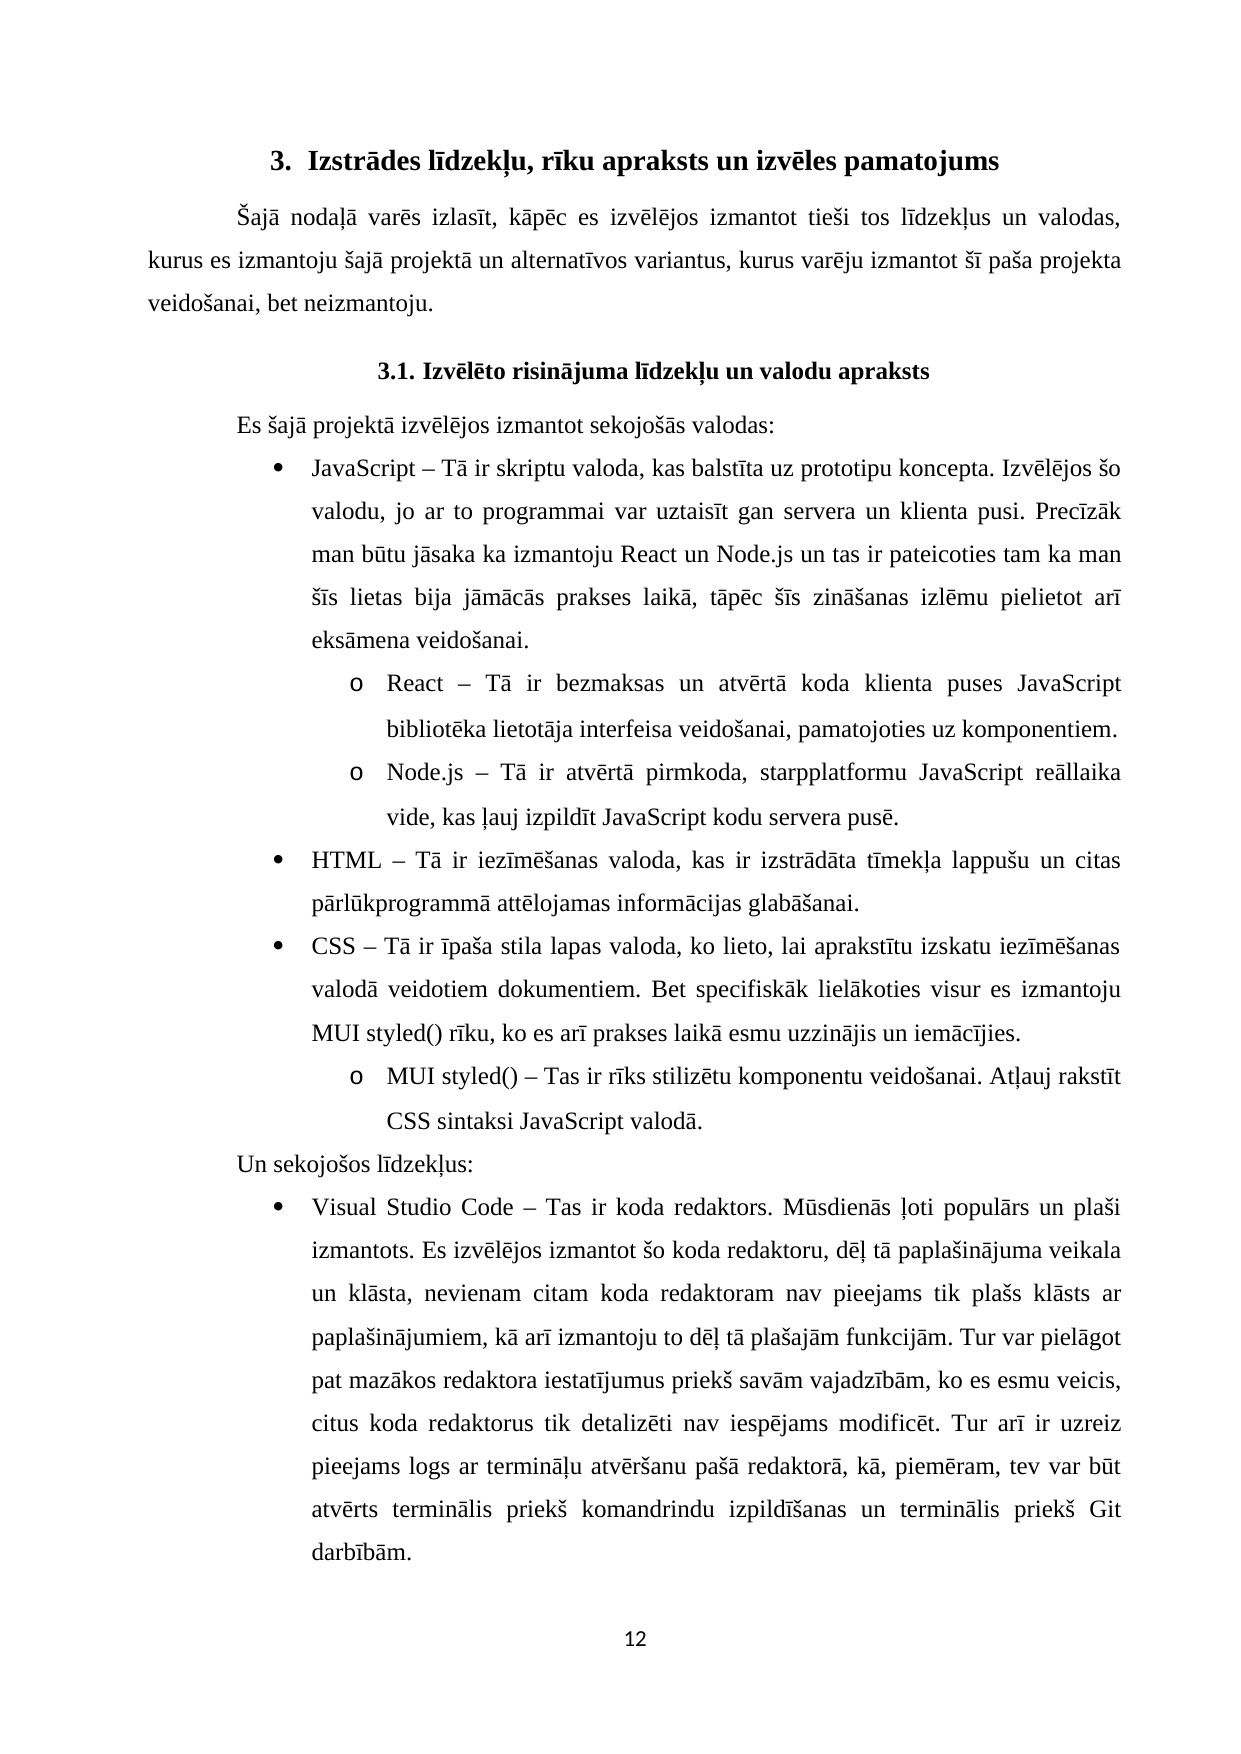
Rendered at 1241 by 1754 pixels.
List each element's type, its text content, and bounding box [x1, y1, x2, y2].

text Un sekojošos līdzekļus: [148, 1149, 1122, 1178]
list MUI styled() – Tas ir rīks stilizētu komponentu veidošanai. Atļauj rakstīt CSS sintaksi JavaScript valodā. [349, 1061, 1122, 1135]
text Šajā nodaļā varēs izlasīt, kāpēc es izvēlējos izmantot tieši tos līdzekļus un valodas, kurus es izmantoju šajā projektā un alternatīvos variantus, kurus varēju izmantot šī paša projekta veidošanai, bet neizmantoju. [148, 202, 1122, 317]
list Izvēlēto risinājuma līdzekļu un valodu apraksts [185, 356, 1122, 385]
list CSS – Tā ir īpaša stila lapas valoda, ko lieto, lai aprakstītu izskatu iezīmēšanas valodā veidotiem dokumentiem. Bet specifiskāk lielākoties visur es izmantoju MUI styled() rīku, ko es arī prakses laikā esmu uzzinājis un iemācījies. [274, 931, 1122, 1046]
list React – Tā ir bezmaksas un atvērtā koda klienta puses JavaScript bibliotēka lietotāja interfeisa veidošanai, pamatojoties uz komponentiem. [349, 668, 1122, 742]
text Es šajā projektā izvēlējos izmantot sekojošās valodas: [148, 410, 1122, 438]
list Visual Studio Code – Tas ir koda redaktors. Mūsdienās ļoti populārs un plaši izmantots. Es izvēlējos izmantot šo koda redaktoru, dēļ tā paplašinājuma veikala un klāsta, nevienam citam koda redaktoram nav pieejams tik plašs klāsts ar paplašinājumiem, kā arī izmantoju to dēļ tā plašajām funkcijām. Tur var pielāgot pat mazākos redaktora iestatījumus priekš savām vajadzībām, ko es esmu veicis, citus koda redaktorus tik detalizēti nav iespējams modificēt. Tur arī ir uzreiz pieejams logs ar termināļu atvēršanu pašā redaktorā, kā, piemēram, tev var būt atvērts terminālis priekš komandrindu izpildīšanas un terminālis priekš Git darbībām. [274, 1192, 1122, 1566]
list Node.js – Tā ir atvērtā pirmkoda, starpplatformu JavaScript reāllaika vide, kas ļauj izpildīt JavaScript kodu servera pusē. [349, 757, 1122, 831]
list Izstrādes līdzekļu, rīku apraksts un izvēles pamatojums [148, 143, 1122, 177]
list JavaScript – Tā ir skriptu valoda, kas balstīta uz prototipu koncepta. Izvēlējos šo valodu, jo ar to programmai var uztaisīt gan servera un klienta pusi. Precīzāk man būtu jāsaka ka izmantoju React un Node.js un tas ir pateicoties tam ka man šīs lietas bija jāmācās prakses laikā, tāpēc šīs zināšanas izlēmu pielietot arī eksāmena veidošanai. [274, 453, 1122, 654]
list HTML – Tā ir iezīmēšanas valoda, kas ir izstrādāta tīmekļa lappušu un citas pārlūkprogrammā attēlojamas informācijas glabāšanai. [274, 845, 1122, 917]
